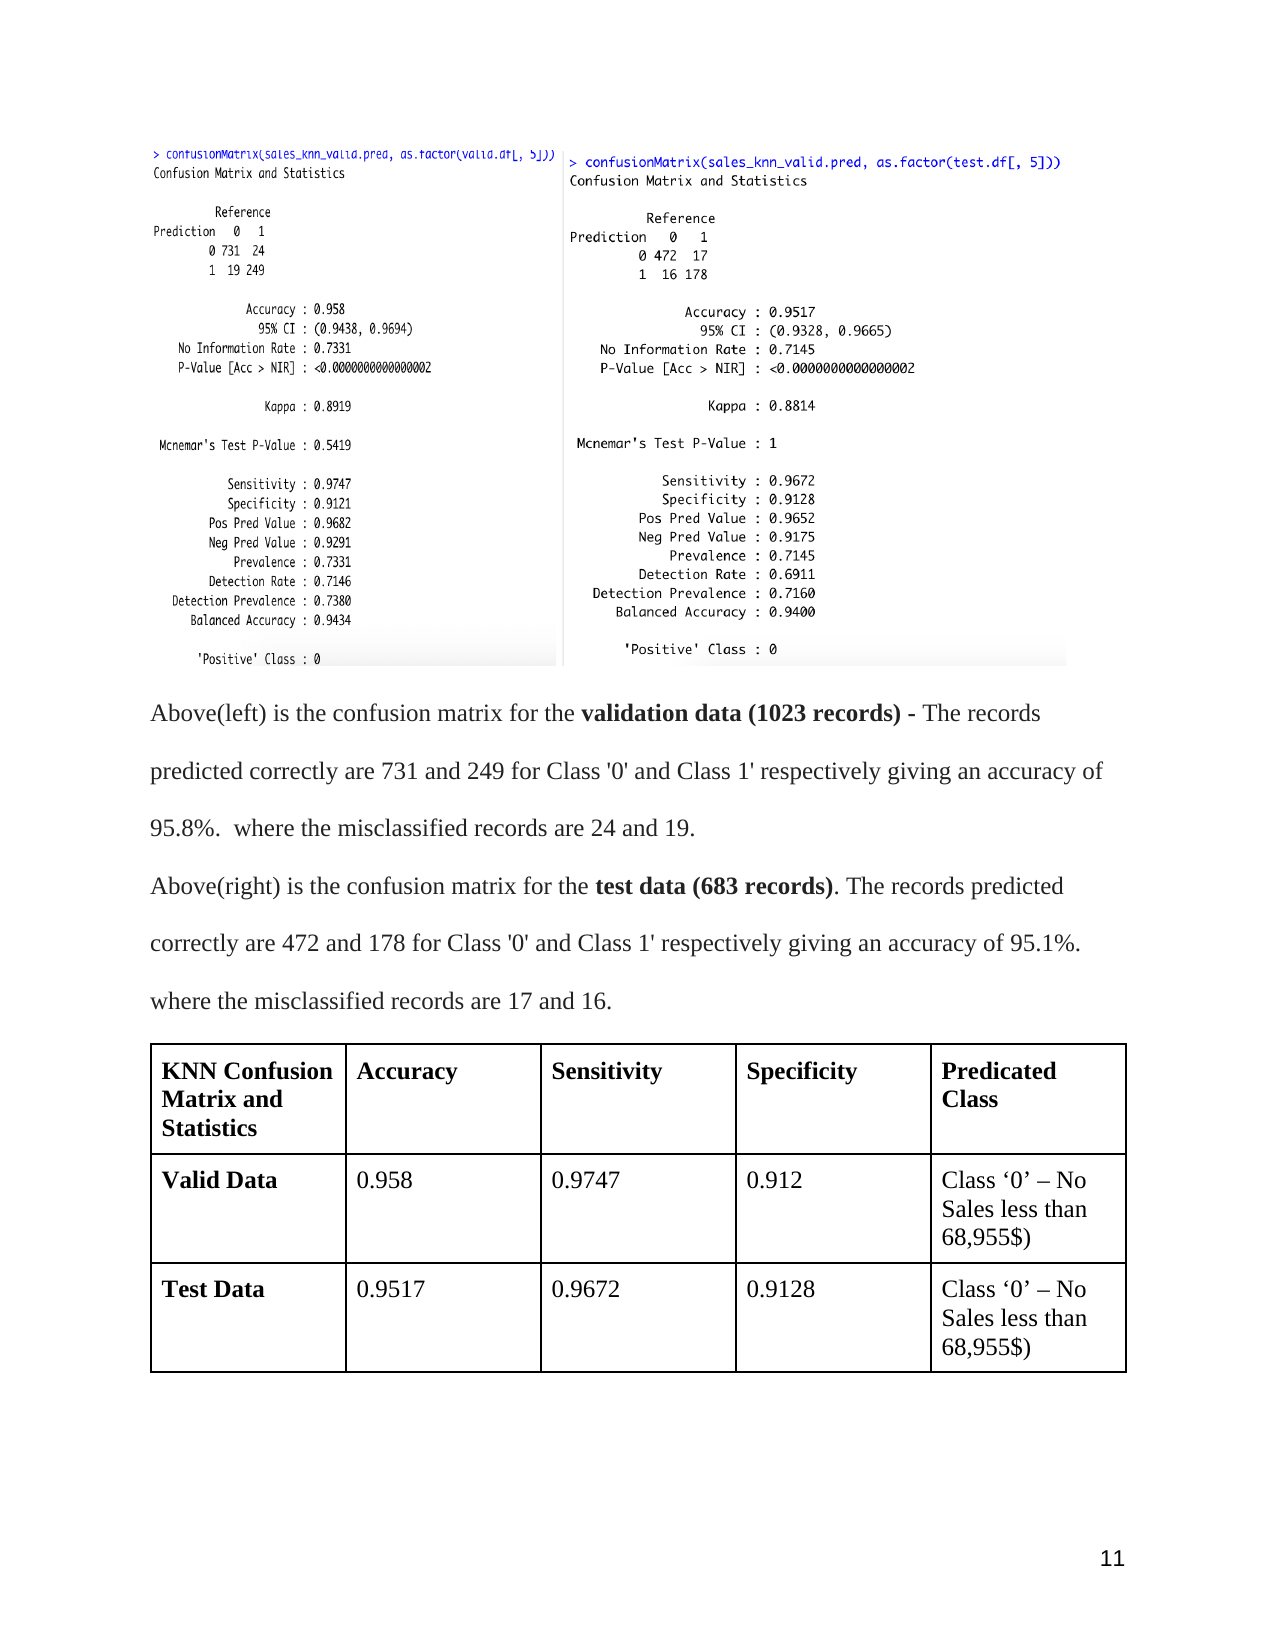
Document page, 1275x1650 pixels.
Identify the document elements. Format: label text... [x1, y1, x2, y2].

table_cell 0.9672 [542, 1264, 735, 1371]
table_header Predicated Class [932, 1045, 1125, 1152]
table_header Specificity [737, 1045, 930, 1152]
table_cell 0.9517 [347, 1264, 540, 1371]
picture [150, 150, 557, 666]
table_cell Class ‘0’ – No Sales less than 68,955$) [932, 1264, 1125, 1371]
table_header KNN Confusion Matrix and Statistics [152, 1045, 345, 1152]
text Above(left) is the confusion matrix for the validation data (1023 records) - The records predicted correctly are 731 and 249 for Class '0' and Class 1' respectively giving an accuracy of 95.8%. where the misclassified records are 24 and 19. [150, 698, 1125, 842]
table_cell 0.958 [347, 1155, 540, 1262]
table_header Accuracy [347, 1045, 540, 1152]
table_cell Class ‘0’ – No Sales less than 68,955$) [932, 1155, 1125, 1262]
table_cell 0.912 [737, 1155, 930, 1262]
text Above(right) is the confusion matrix for the test data (683 records). The records predicted correctly are 472 and 178 for Class '0' and Class 1' respectively giving an accuracy of 95.1%. where the misclassified records are 17 and 16. [150, 871, 1125, 1014]
table_cell Test Data [152, 1264, 345, 1371]
table_cell 0.9747 [542, 1155, 735, 1262]
table_header Sensitivity [542, 1045, 735, 1152]
table_cell Valid Data [152, 1155, 345, 1262]
table_cell 0.9128 [737, 1264, 930, 1371]
picture [562, 151, 1067, 666]
